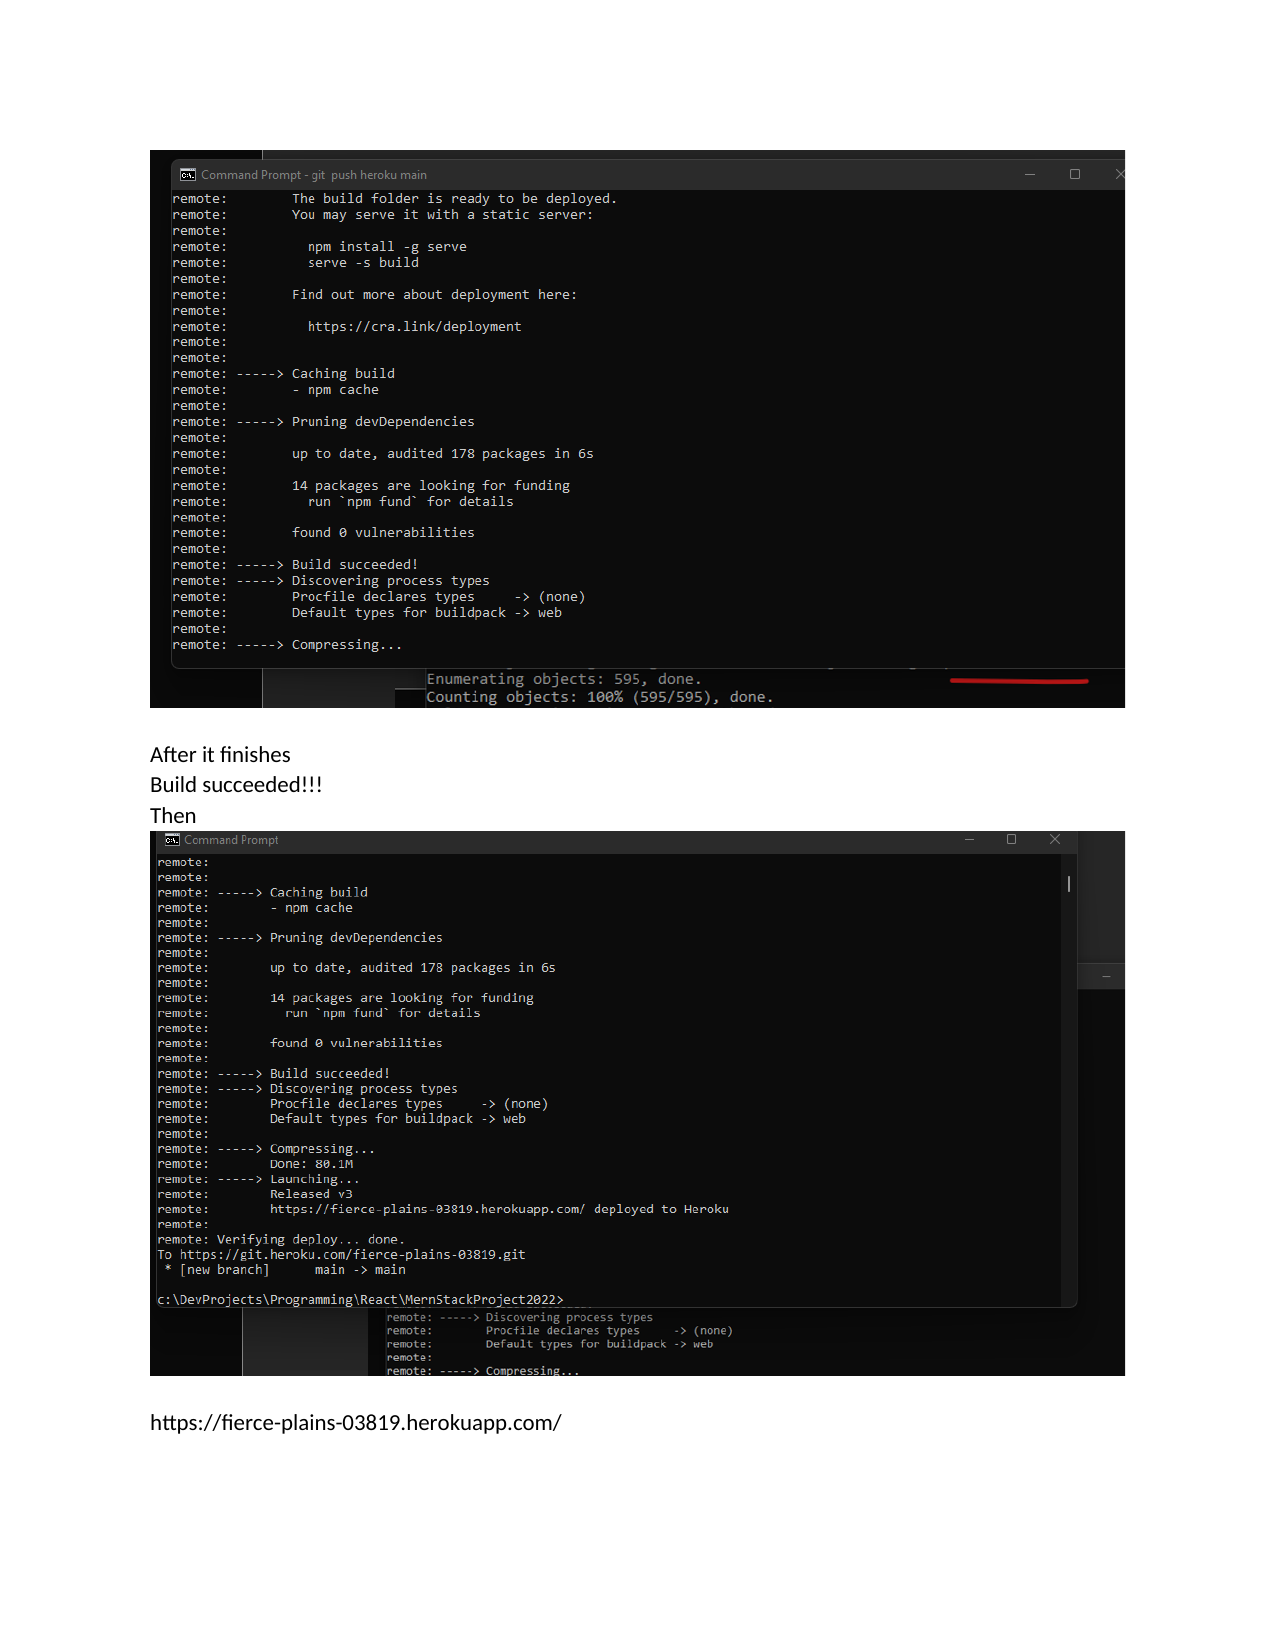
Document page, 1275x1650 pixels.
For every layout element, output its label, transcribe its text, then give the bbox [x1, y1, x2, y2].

picture [150, 831, 1125, 1376]
text After it finishes Build succeeded!!! [150, 708, 1125, 799]
text https://fierce-plains-03819.herokuapp.com/ It comes up I log in: [150, 1376, 1125, 1436]
picture [150, 150, 1125, 708]
text Then [150, 801, 1125, 829]
